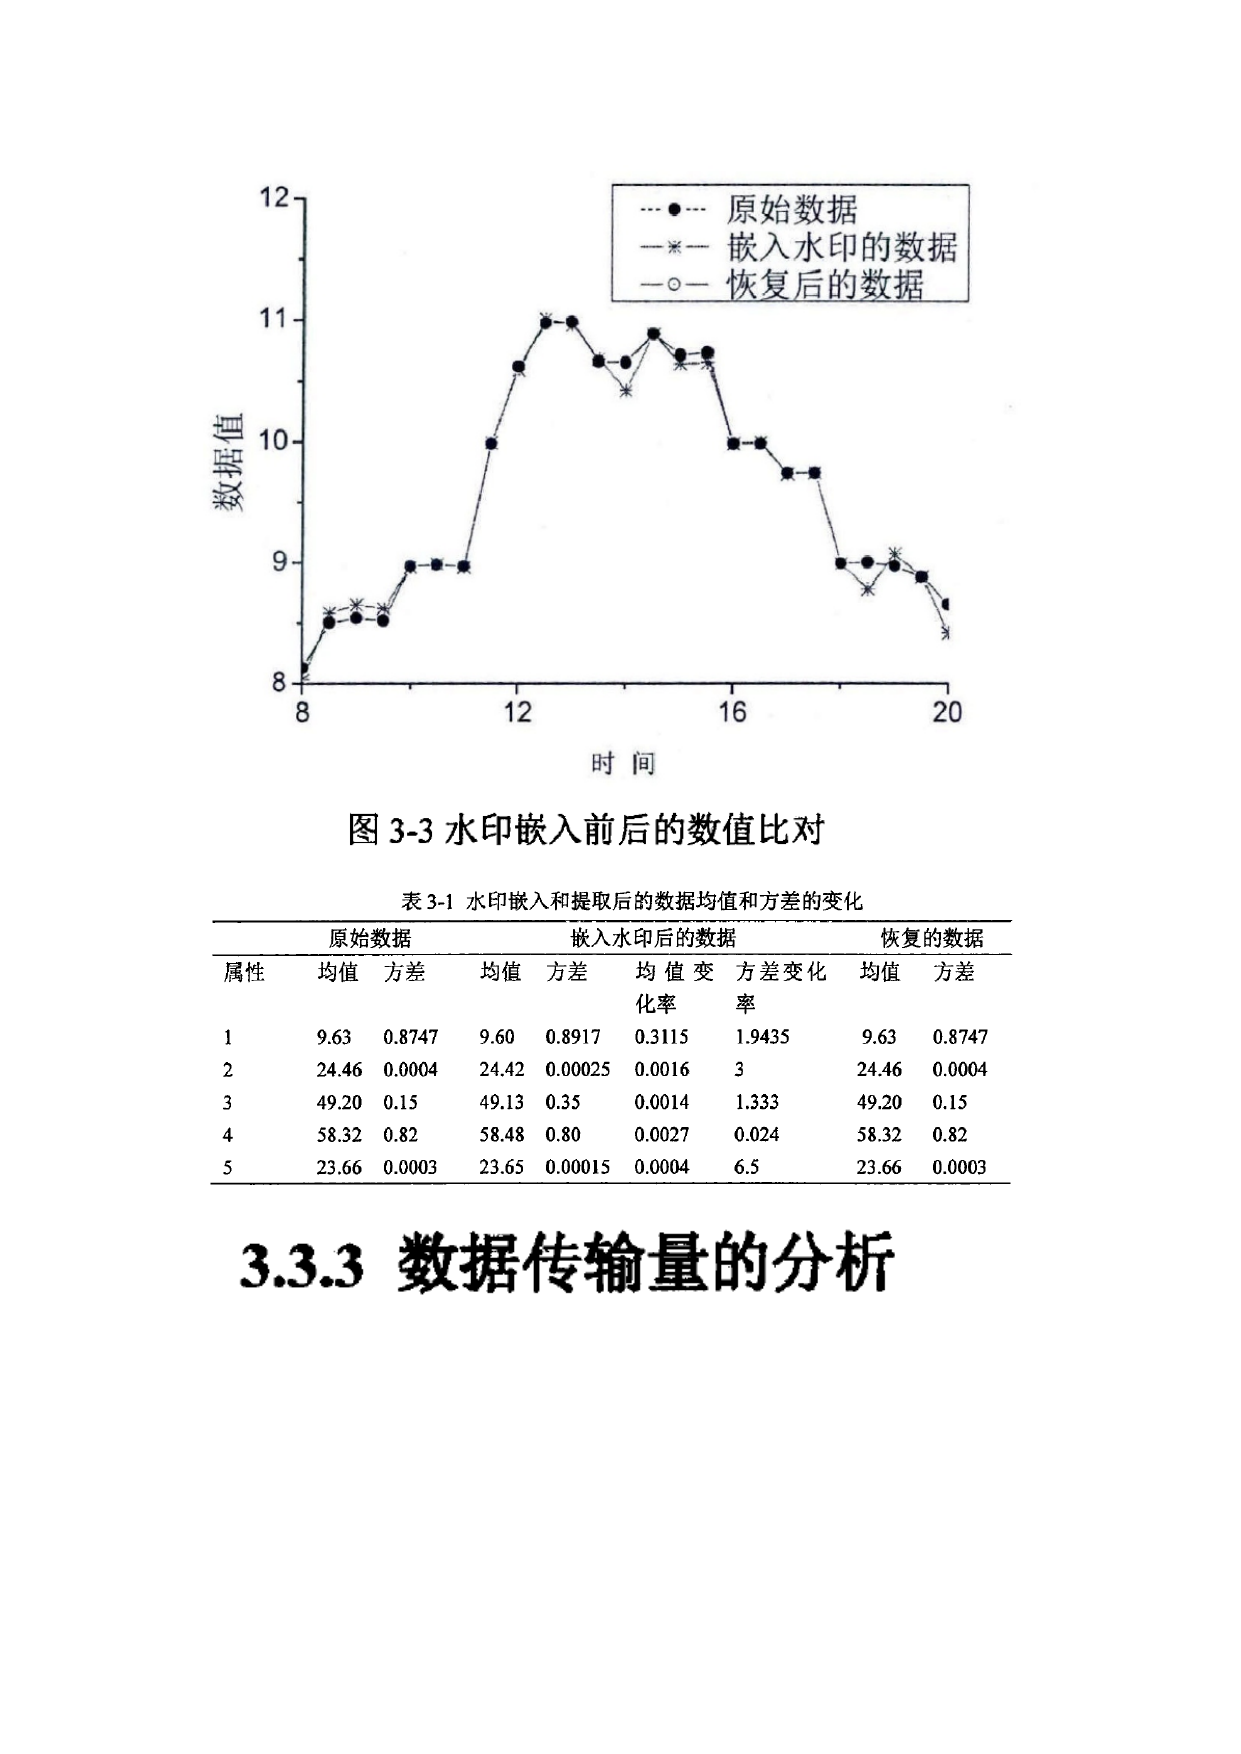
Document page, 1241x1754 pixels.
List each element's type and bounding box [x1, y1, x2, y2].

picture [187, 162, 1053, 868]
picture [187, 882, 1053, 1194]
picture [187, 1213, 1053, 1334]
